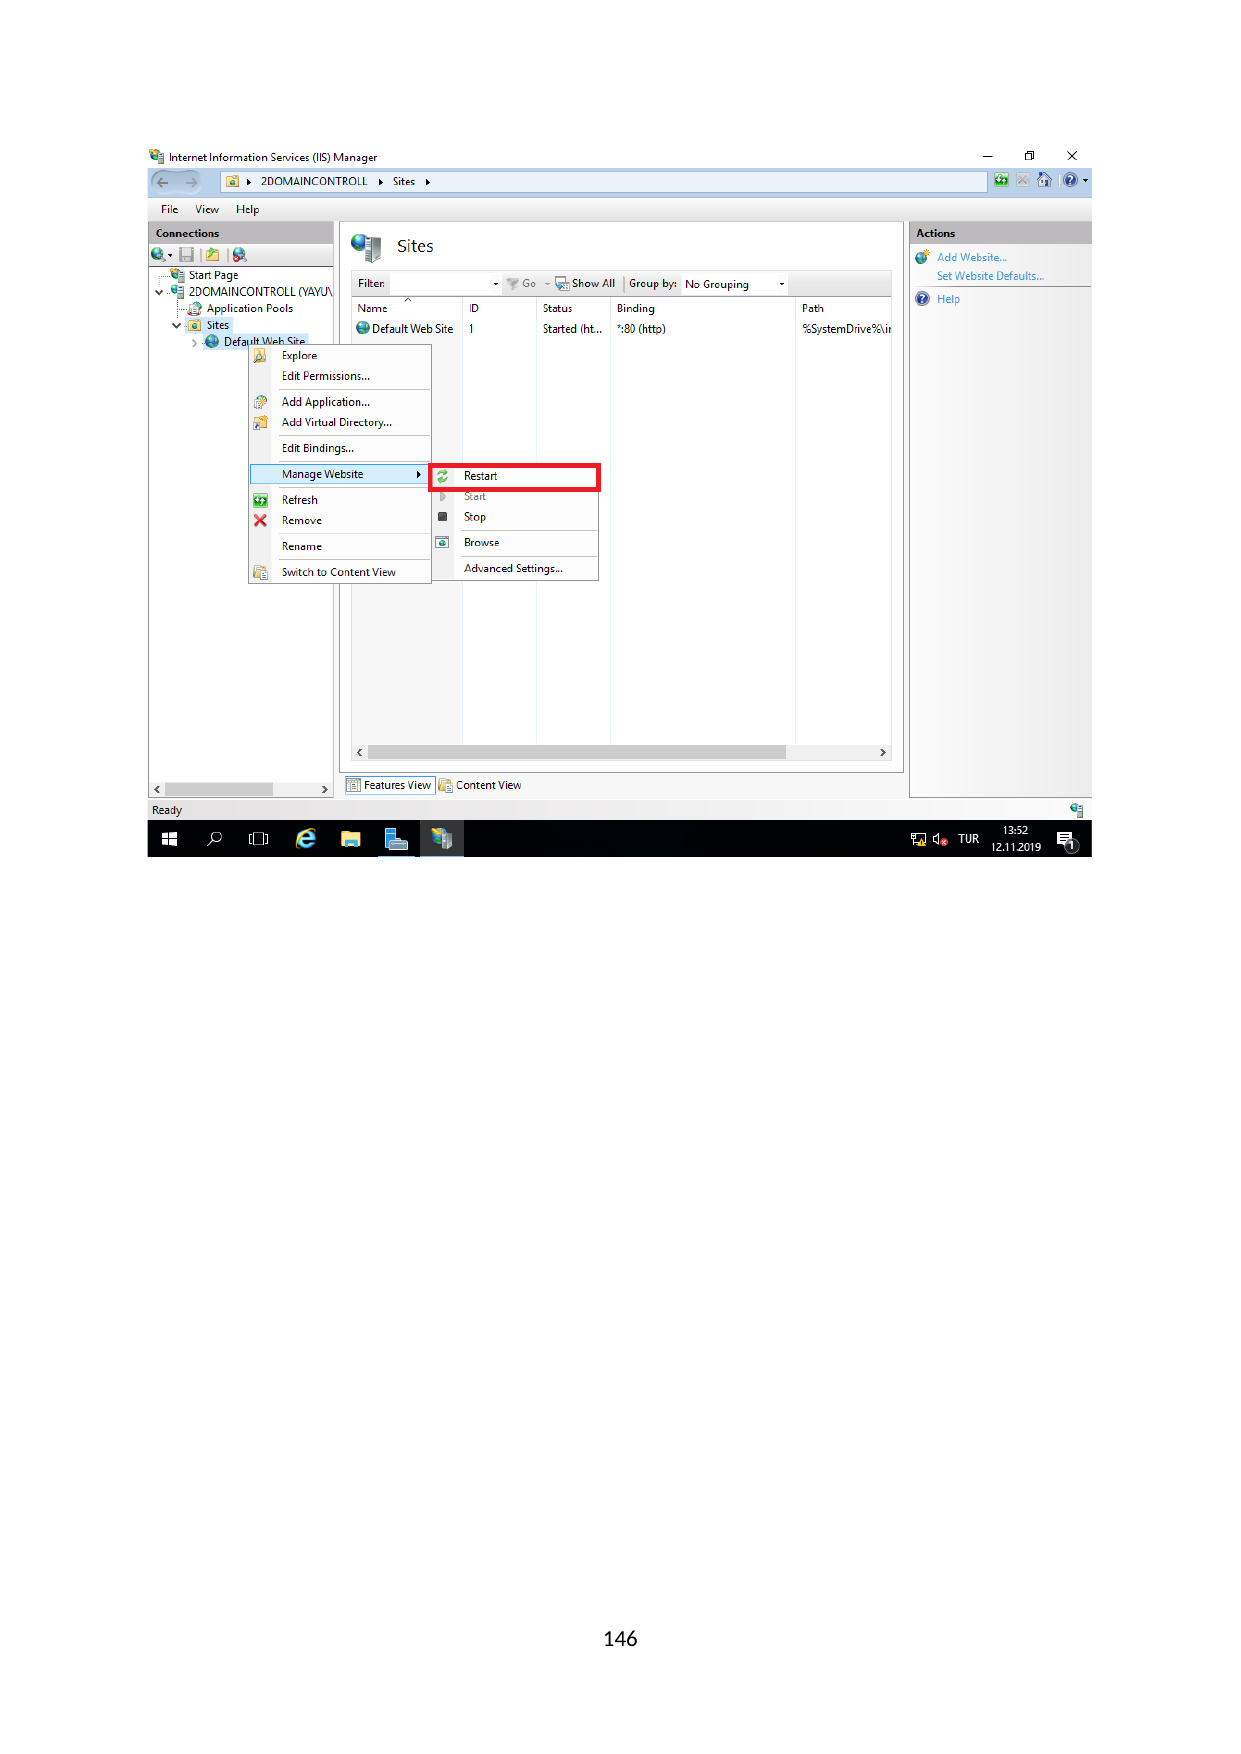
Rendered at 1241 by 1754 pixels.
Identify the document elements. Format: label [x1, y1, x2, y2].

picture [147, 147, 1092, 857]
